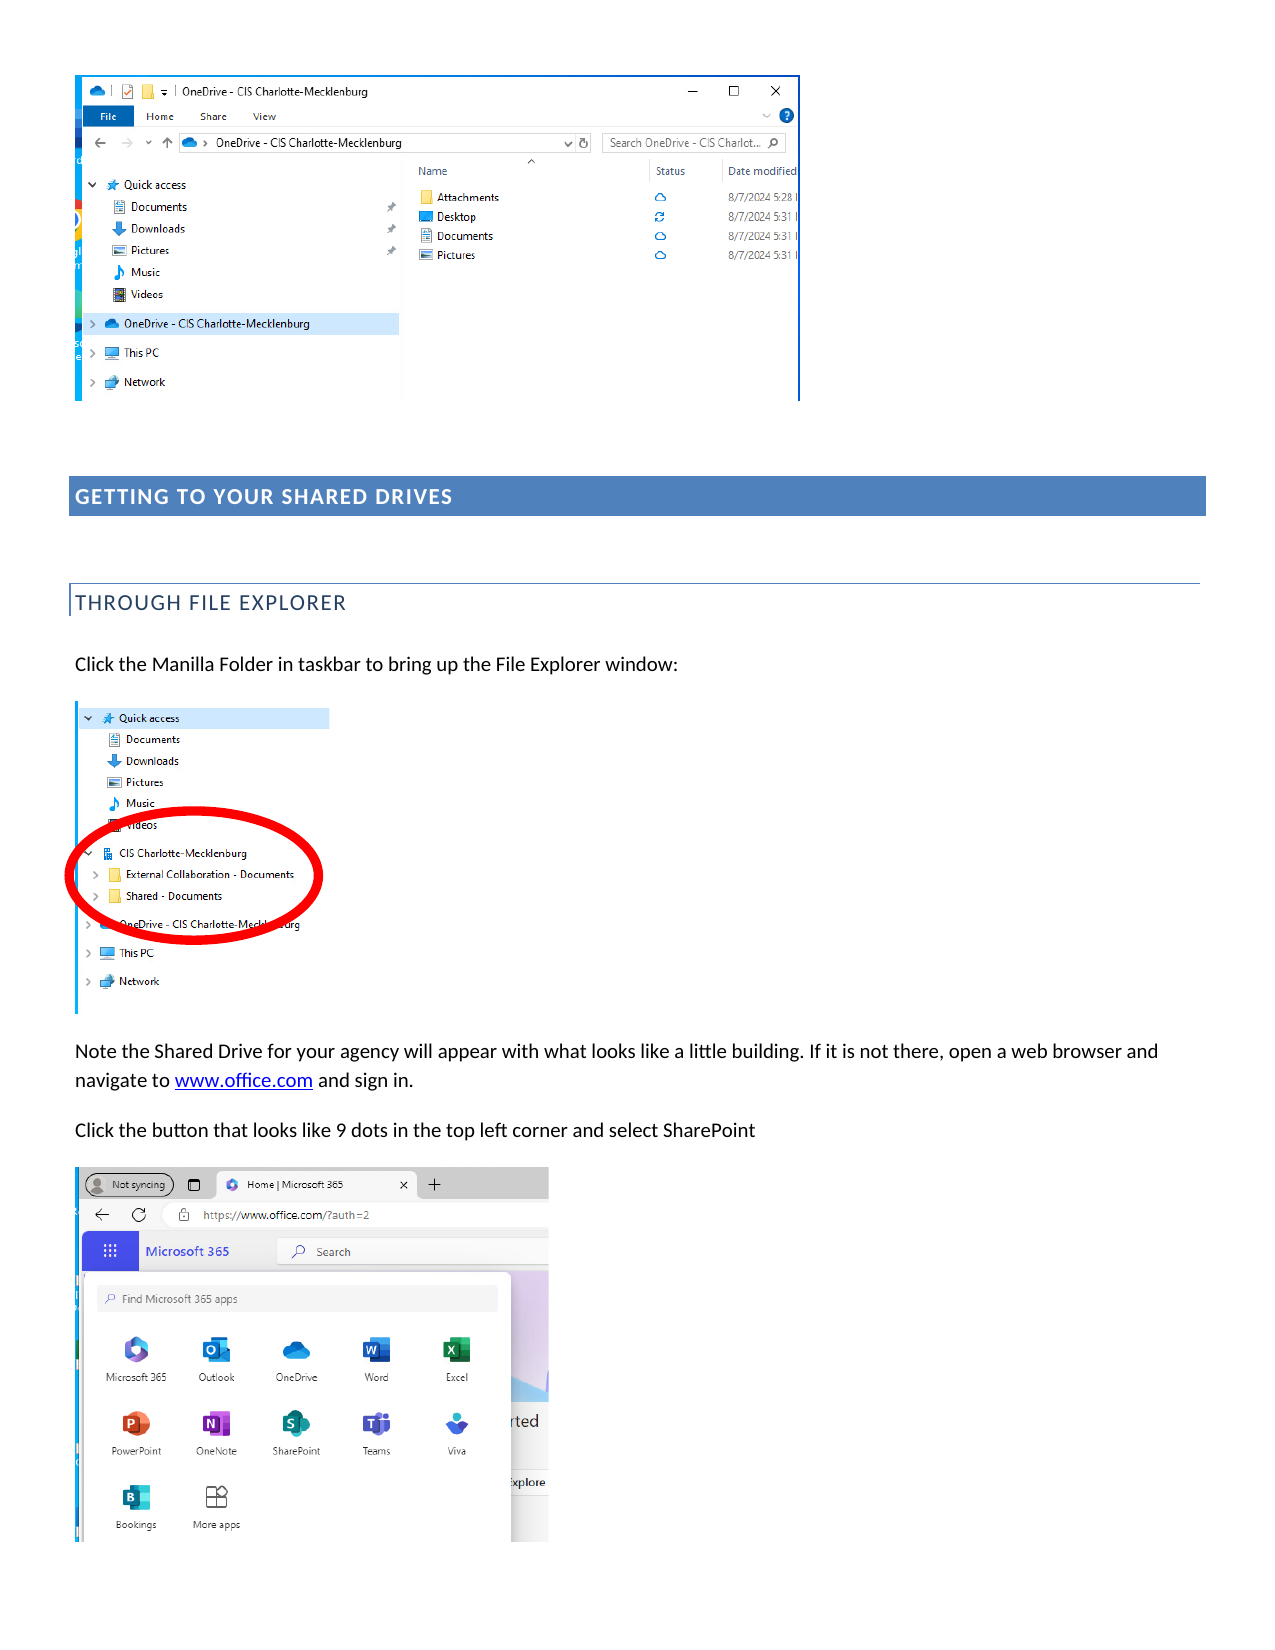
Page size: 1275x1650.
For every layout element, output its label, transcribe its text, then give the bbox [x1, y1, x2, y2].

picture [75, 75, 800, 401]
picture [78, 701, 330, 1014]
picture [79, 816, 313, 935]
picture [77, 1167, 549, 1542]
subtitle Getting to your SHARED DRIVES [75, 482, 1200, 510]
text through file explorer [71, 584, 1200, 616]
text Note the Shared Drive for your agency will appear with what looks like a little building. If it is not there, open a web browser and navigate to www.office.com and sign in. [75, 1038, 1200, 1092]
text Click the button that looks like 9 dots in the top left corner and select SharePoint [75, 1117, 1200, 1142]
text Click the Manilla Folder in taskbar to bring up the File Explorer window: [75, 651, 1200, 677]
